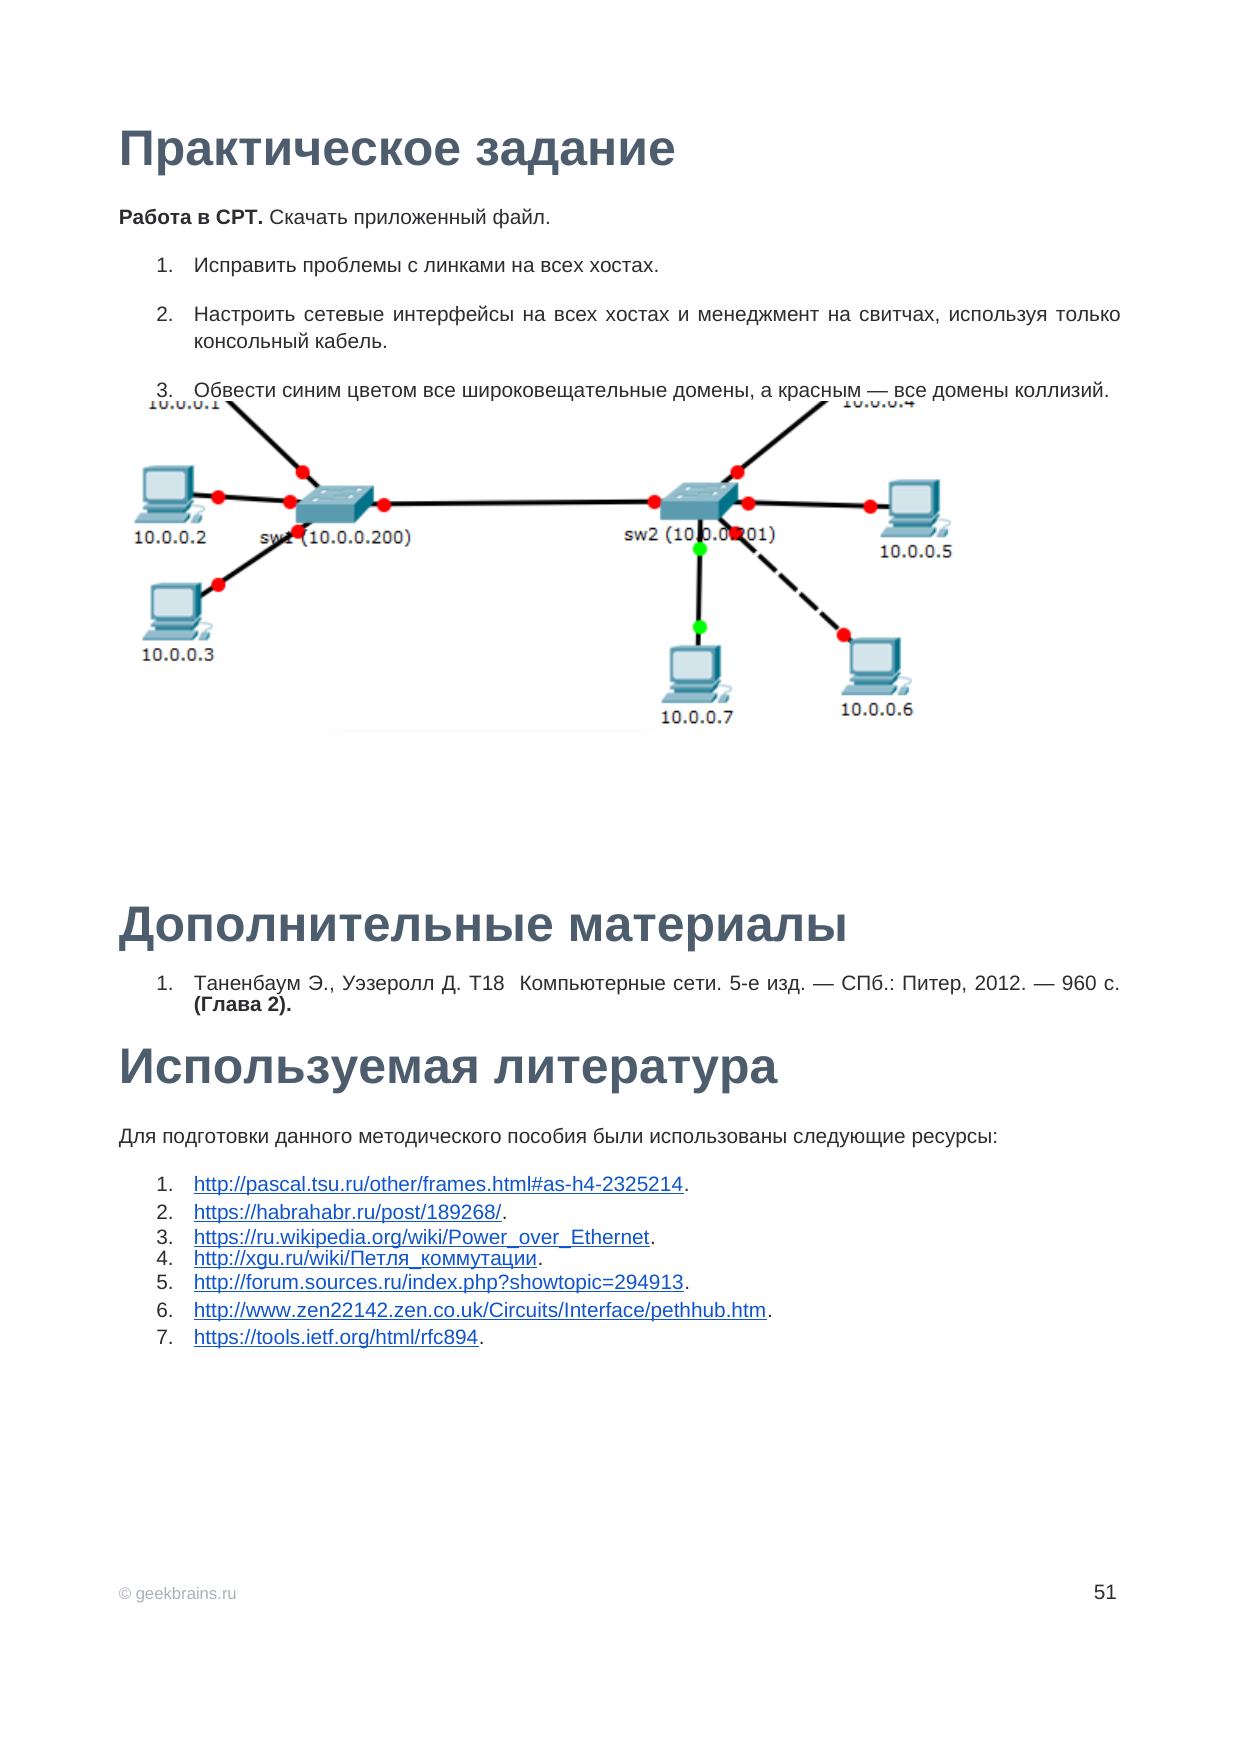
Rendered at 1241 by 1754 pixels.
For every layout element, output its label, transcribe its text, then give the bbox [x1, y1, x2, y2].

list https://habrahabr.ru/post/189268/. [156, 1199, 1122, 1223]
list Исправить проблемы с линками на всех хостах. [156, 253, 1122, 277]
list Обвести синим цветом все широковещательные домены, а красным — все домены коллизий. [156, 377, 1122, 401]
list http://www.zen22142.zen.co.uk/Circuits/Interface/pethhub.htm. [156, 1298, 1122, 1322]
list http://pascal.tsu.ru/other/frames.html#as-h4-2325214. [156, 1172, 1122, 1196]
list Настроить сетевые интерфейсы на всех хостах и менеджмент на свитчах, используя только консольный кабель. [156, 302, 1122, 353]
subtitle Дополнительные материалы [119, 900, 1122, 952]
subtitle Используемая литература [119, 1037, 1122, 1094]
text Работа в CPT. Скачать приложенный файл. [119, 205, 1122, 229]
list https://tools.ietf.org/html/rfc894. [156, 1325, 1122, 1349]
list http://xgu.ru/wiki/Петля_коммутации. [156, 1248, 1122, 1270]
subtitle Практическое задание [119, 118, 1122, 176]
text Для подготовки данного методического пособия были использованы следующие ресурсы: [119, 1124, 1122, 1148]
list Таненбаум Э., Уэзеролл Д. Т18 Компьютерные сети. 5-е изд. — СПб.: Питер, 2012. — 960 с. (Глава 2). [156, 973, 1122, 1016]
list https://ru.wikipedia.org/wiki/Power_over_Ethernet. [156, 1227, 1122, 1248]
picture [124, 401, 970, 733]
list http://forum.sources.ru/index.php?showtopic=294913. [156, 1270, 1122, 1294]
